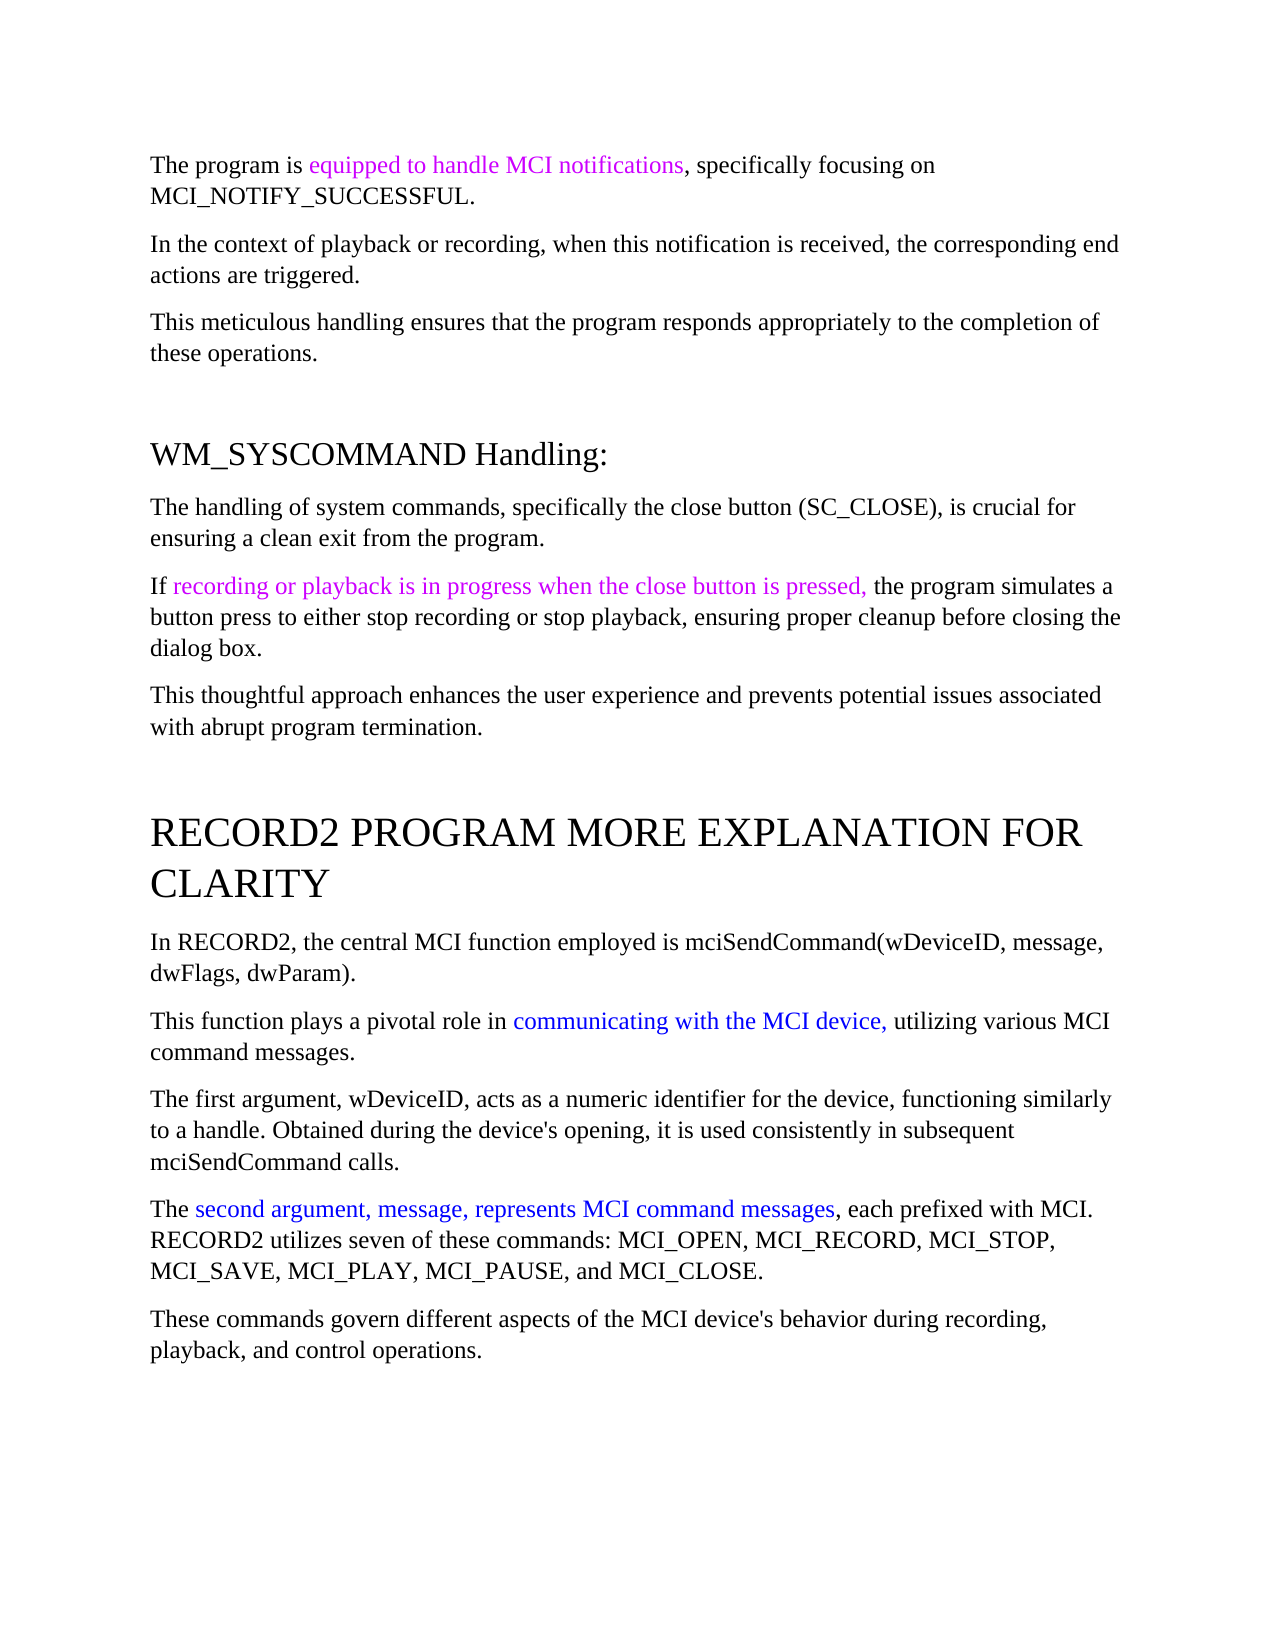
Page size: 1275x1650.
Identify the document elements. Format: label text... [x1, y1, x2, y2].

text The program is equipped to handle MCI notifications, specifically focusing on MCI_NOTIFY_SUCCESSFUL. [150, 150, 1125, 210]
text These commands govern different aspects of the MCI device's behavior during recording, playback, and control operations. [150, 1304, 1125, 1364]
text The handling of system commands, specifically the close button (SC_CLOSE), is crucial for ensuring a clean exit from the program. [150, 492, 1125, 552]
text This thoughtful approach enhances the user experience and prevents potential issues associated with abrupt program termination. [150, 681, 1125, 740]
text In the context of playback or recording, when this notification is received, the corresponding end actions are triggered. [150, 229, 1125, 288]
text RECORD2 PROGRAM MORE EXPLANATION FOR CLARITY [150, 807, 1125, 907]
text This meticulous handling ensures that the program responds appropriately to the completion of these operations. [150, 307, 1125, 367]
text This function plays a pivotal role in communicating with the MCI device, utilizing various MCI command messages. [150, 1006, 1125, 1066]
text The first argument, wDeviceID, acts as a numeric identifier for the device, functioning similarly to a handle. Obtained during the device's opening, it is used consistently in subsequent mciSendCommand calls. [150, 1084, 1125, 1175]
text In RECORD2, the central MCI function employed is mciSendCommand(wDeviceID, message, dwFlags, dwParam). [150, 927, 1125, 987]
text The second argument, message, represents MCI command messages, each prefixed with MCI. RECORD2 utilizes seven of these commands: MCI_OPEN, MCI_RECORD, MCI_STOP, MCI_SAVE, MCI_PLAY, MCI_PAUSE, and MCI_CLOSE. [150, 1194, 1125, 1285]
text If recording or playback is in progress when the close button is pressed, the program simulates a button press to either stop recording or stop playback, ensuring proper cleanup before closing the dialog box. [150, 571, 1125, 662]
text WM_SYSCOMMAND Handling: [150, 434, 1125, 472]
